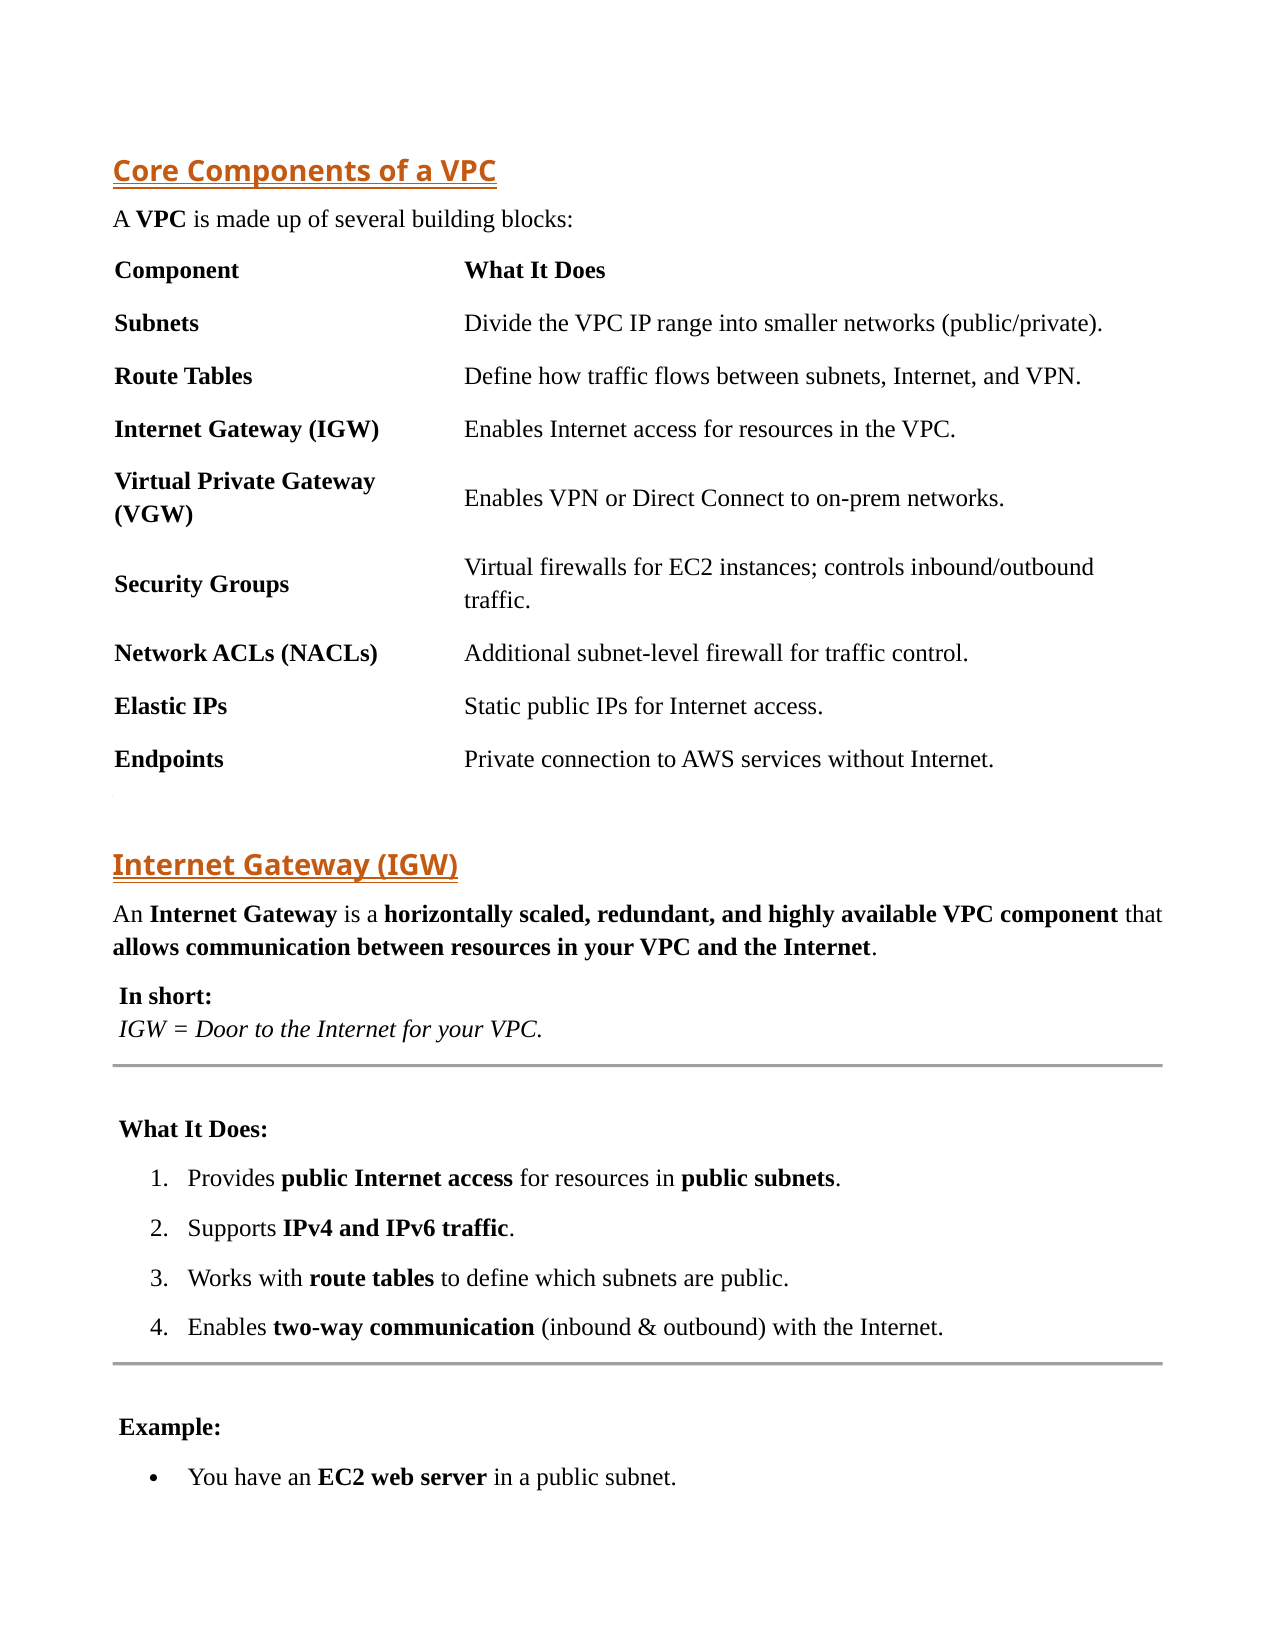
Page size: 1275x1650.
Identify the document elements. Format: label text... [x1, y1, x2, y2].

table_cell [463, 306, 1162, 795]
text Example: [112, 1412, 1162, 1441]
subtitle Internet Gateway (IGW) [112, 845, 1162, 884]
text An Internet Gateway is a horizontally scaled, redundant, and highly available VPC component that allows communication between resources in your VPC and the Internet. [112, 899, 1162, 960]
text What It Does: [112, 1114, 1162, 1142]
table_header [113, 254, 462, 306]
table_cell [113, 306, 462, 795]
text A VPC is made up of several building blocks: [112, 204, 1162, 233]
list Provides public Internet access for resources in public subnets. [150, 1163, 1162, 1192]
list You have an EC2 web server in a public subnet. [150, 1462, 1162, 1490]
subtitle Core Components of a VPC [112, 150, 1162, 190]
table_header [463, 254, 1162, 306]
list Enables two-way communication (inbound & outbound) with the Internet. [150, 1312, 1162, 1341]
list Works with route tables to define which subnets are public. [150, 1263, 1162, 1292]
text In short: IGW = Door to the Internet for your VPC. [112, 981, 1162, 1043]
list Supports IPv4 and IPv6 traffic. [150, 1213, 1162, 1242]
